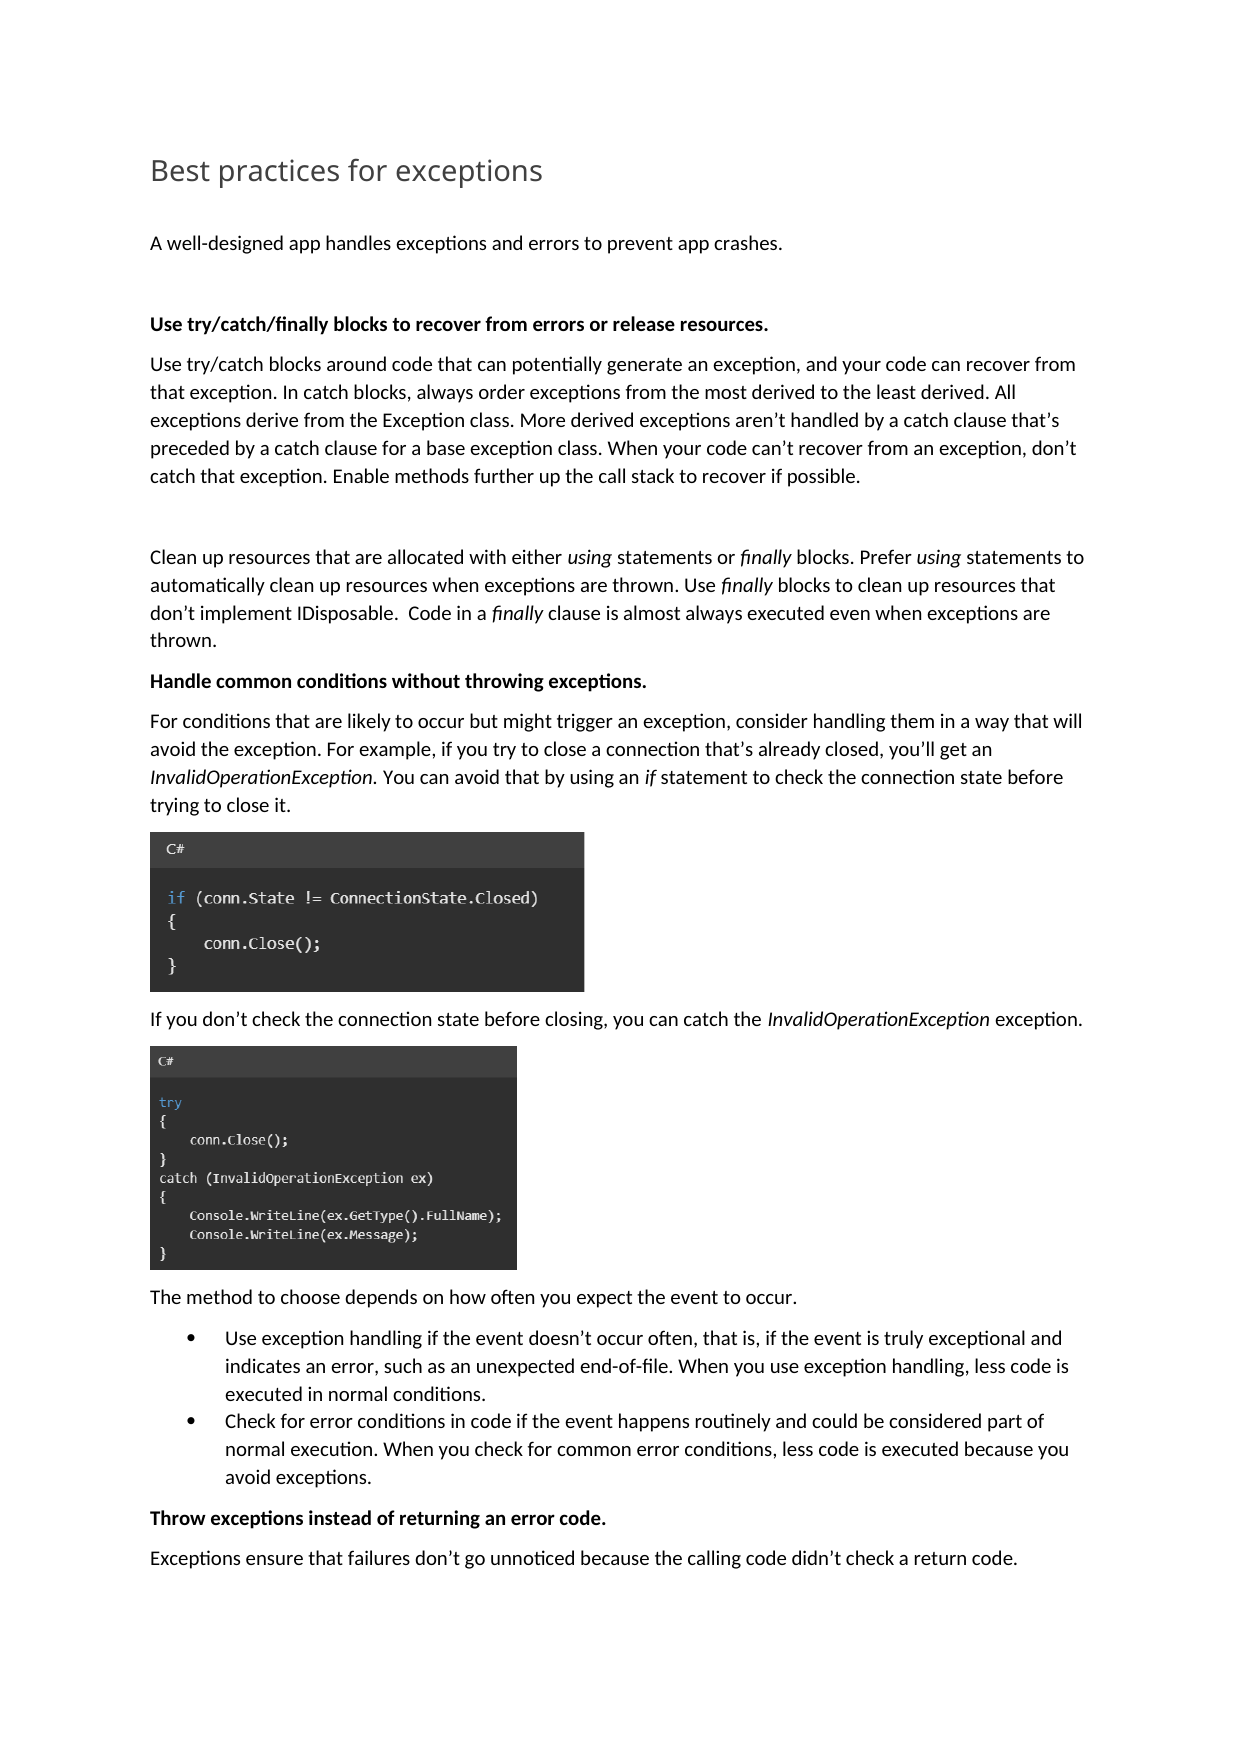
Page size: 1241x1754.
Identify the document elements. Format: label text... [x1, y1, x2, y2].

picture [150, 832, 585, 992]
picture [150, 1046, 517, 1270]
text Handle common conditions without throwing exceptions. [150, 668, 1090, 693]
subtitle Best practices for exceptions [150, 150, 1090, 190]
list Use exception handling if the event doesn’t occur often, that is, if the event is truly exceptional and indicates an error, such as an unexpected end-of-file. When you use exception handling, less code is executed in normal conditions. [187, 1325, 1090, 1406]
text Use try/catch blocks around code that can potentially generate an exception, and your code can recover from that exception. In catch blocks, always order exceptions from the most derived to the least derived. All exceptions derive from the Exception class. More derived exceptions aren’t handled by a catch clause that’s preceded by a catch clause for a base exception class. When your code can’t recover from an exception, don’t catch that exception. Enable methods further up the call stack to recover if possible. [150, 351, 1090, 488]
text Exceptions ensure that failures don’t go unnoticed because the calling code didn’t check a return code. [150, 1545, 1090, 1571]
text Use try/catch/finally blocks to recover from errors or release resources. [150, 311, 1090, 336]
text Throw exceptions instead of returning an error code. [150, 1505, 1090, 1530]
text The method to choose depends on how often you expect the event to occur. [150, 1284, 1090, 1310]
text A well-designed app handles exceptions and errors to prevent app crashes. [150, 230, 1090, 256]
text If you don’t check the connection state before closing, you can catch the InvalidOperationException exception. [150, 1006, 1090, 1032]
text For conditions that are likely to occur but might trigger an exception, consider handling them in a way that will avoid the exception. For example, if you try to close a connection that’s already closed, you’ll get an InvalidOperationException. You can avoid that by using an if statement to check the connection state before trying to close it. [150, 708, 1090, 818]
list Check for error conditions in code if the event happens routinely and could be considered part of normal execution. When you check for common error conditions, less code is executed because you avoid exceptions. [187, 1409, 1090, 1490]
text Clean up resources that are allocated with either using statements or finally blocks. Prefer using statements to automatically clean up resources when exceptions are thrown. Use finally blocks to clean up resources that don’t implement IDisposable. Code in a finally clause is almost always executed even when exceptions are thrown. [150, 544, 1090, 653]
